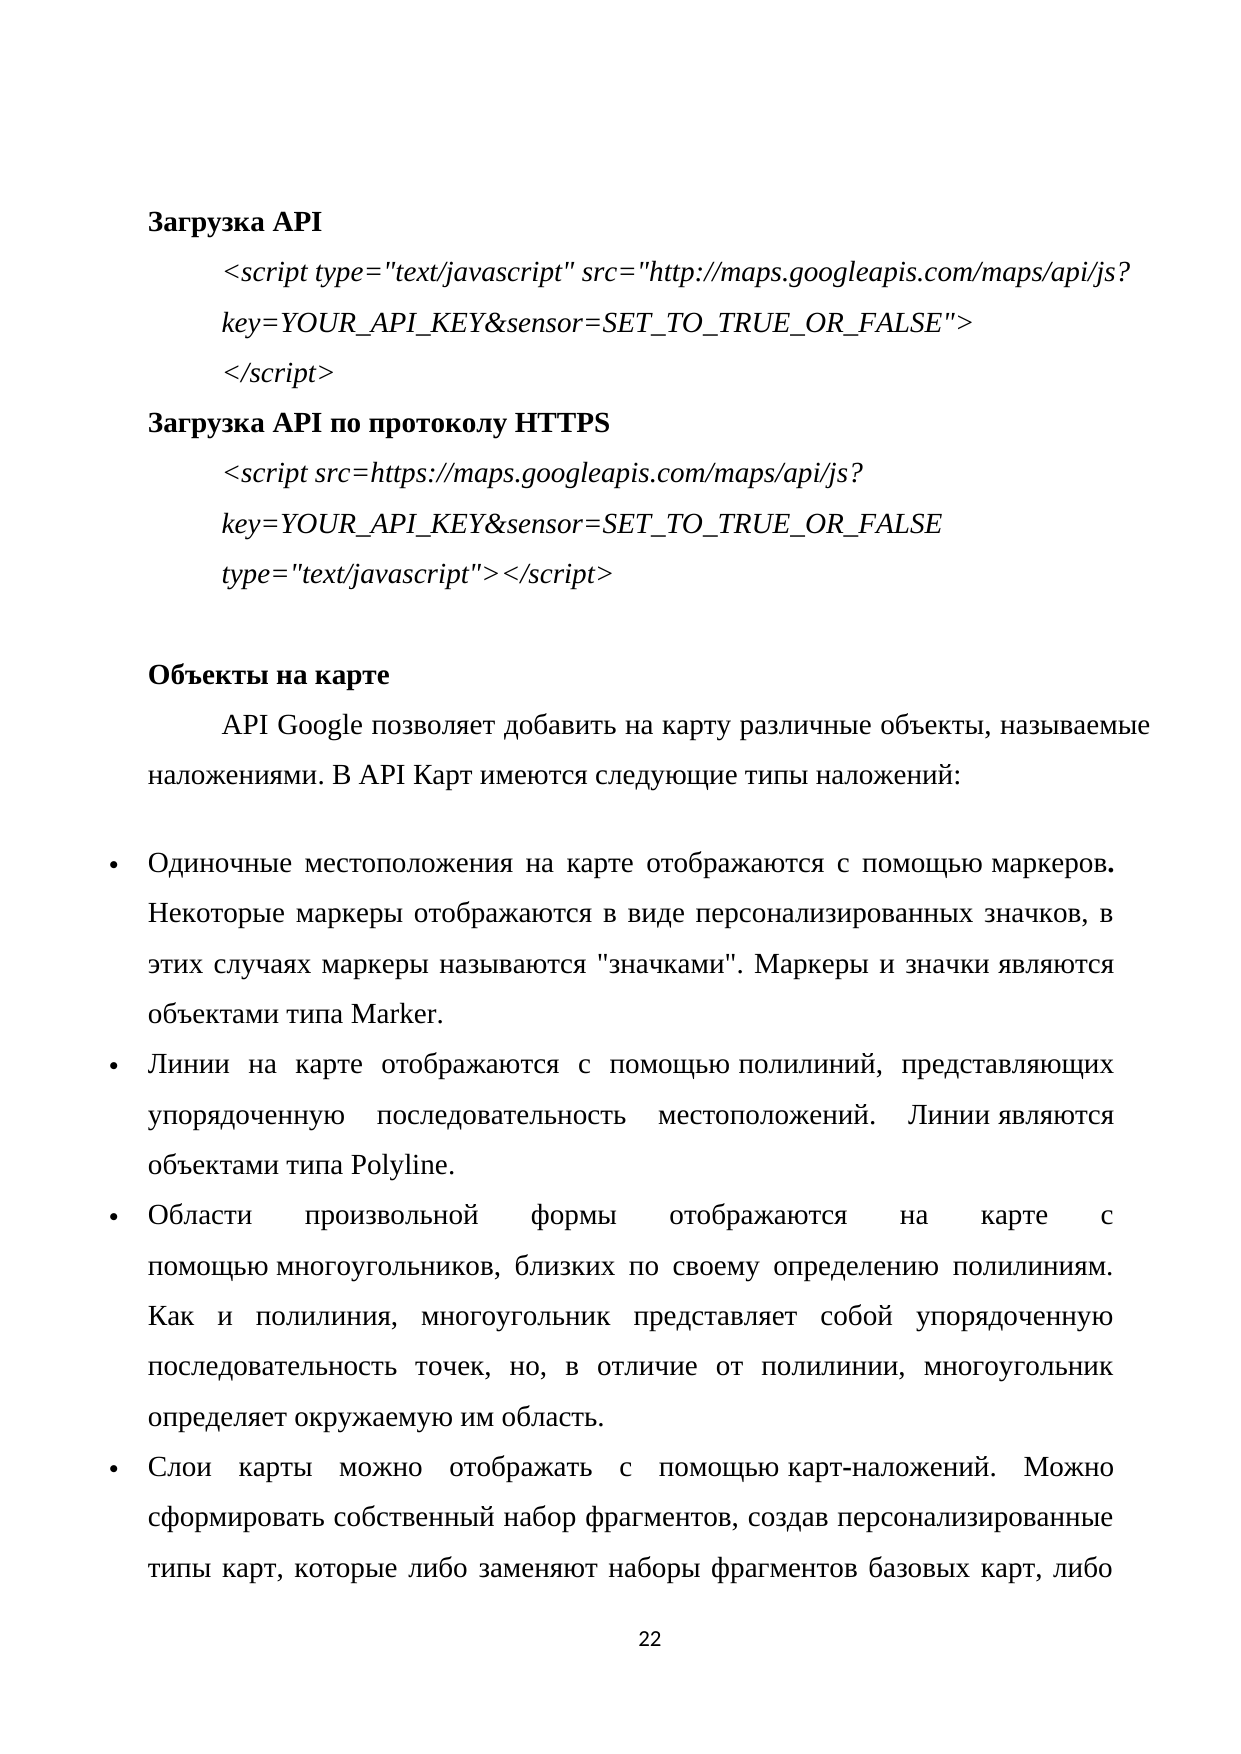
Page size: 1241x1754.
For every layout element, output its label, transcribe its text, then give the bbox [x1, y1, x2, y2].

text </script> [148, 355, 1152, 388]
text API Google позволяет добавить на карту различные объекты, называемые наложениями. В API Карт имеются следующие типы наложений: [148, 707, 1152, 791]
text Загрузка API [148, 204, 1152, 238]
text <script type="text/javascript" src="http://maps.googleapis.com/maps/api/js?key=YOUR_API_KEY&sensor=SET_TO_TRUE_OR_FALSE"> [221, 254, 1152, 338]
text <script src=https://maps.googleapis.com/maps/api/js?key=YOUR_API_KEY&sensor=SET_TO_TRUE_OR_FALSE type="text/javascript"></script> [221, 456, 1152, 590]
list Области произвольной формы отображаются на карте с помощью многоугольников, близких по своему определению полилиниям. Как и полилиния, многоугольник представляет собой упорядоченную последовательность точек, но, в отличие от полилинии, многоугольник определяет окружаемую им область. [110, 1197, 1114, 1432]
text Загрузка API по протоколу HTTPS [148, 405, 1152, 439]
list Линии на карте отображаются с помощью полилиний, представляющих упорядоченную последовательность местоположений. Линии являются объектами типа Polyline. [110, 1047, 1114, 1181]
list Одиночные местоположения на карте отображаются с помощью маркеров. Некоторые маркеры отображаются в виде персонализированных значков, в этих случаях маркеры называются "значками". Маркеры и значки являются объектами типа Marker. [110, 845, 1114, 1030]
text Объекты на карте [148, 657, 1152, 690]
